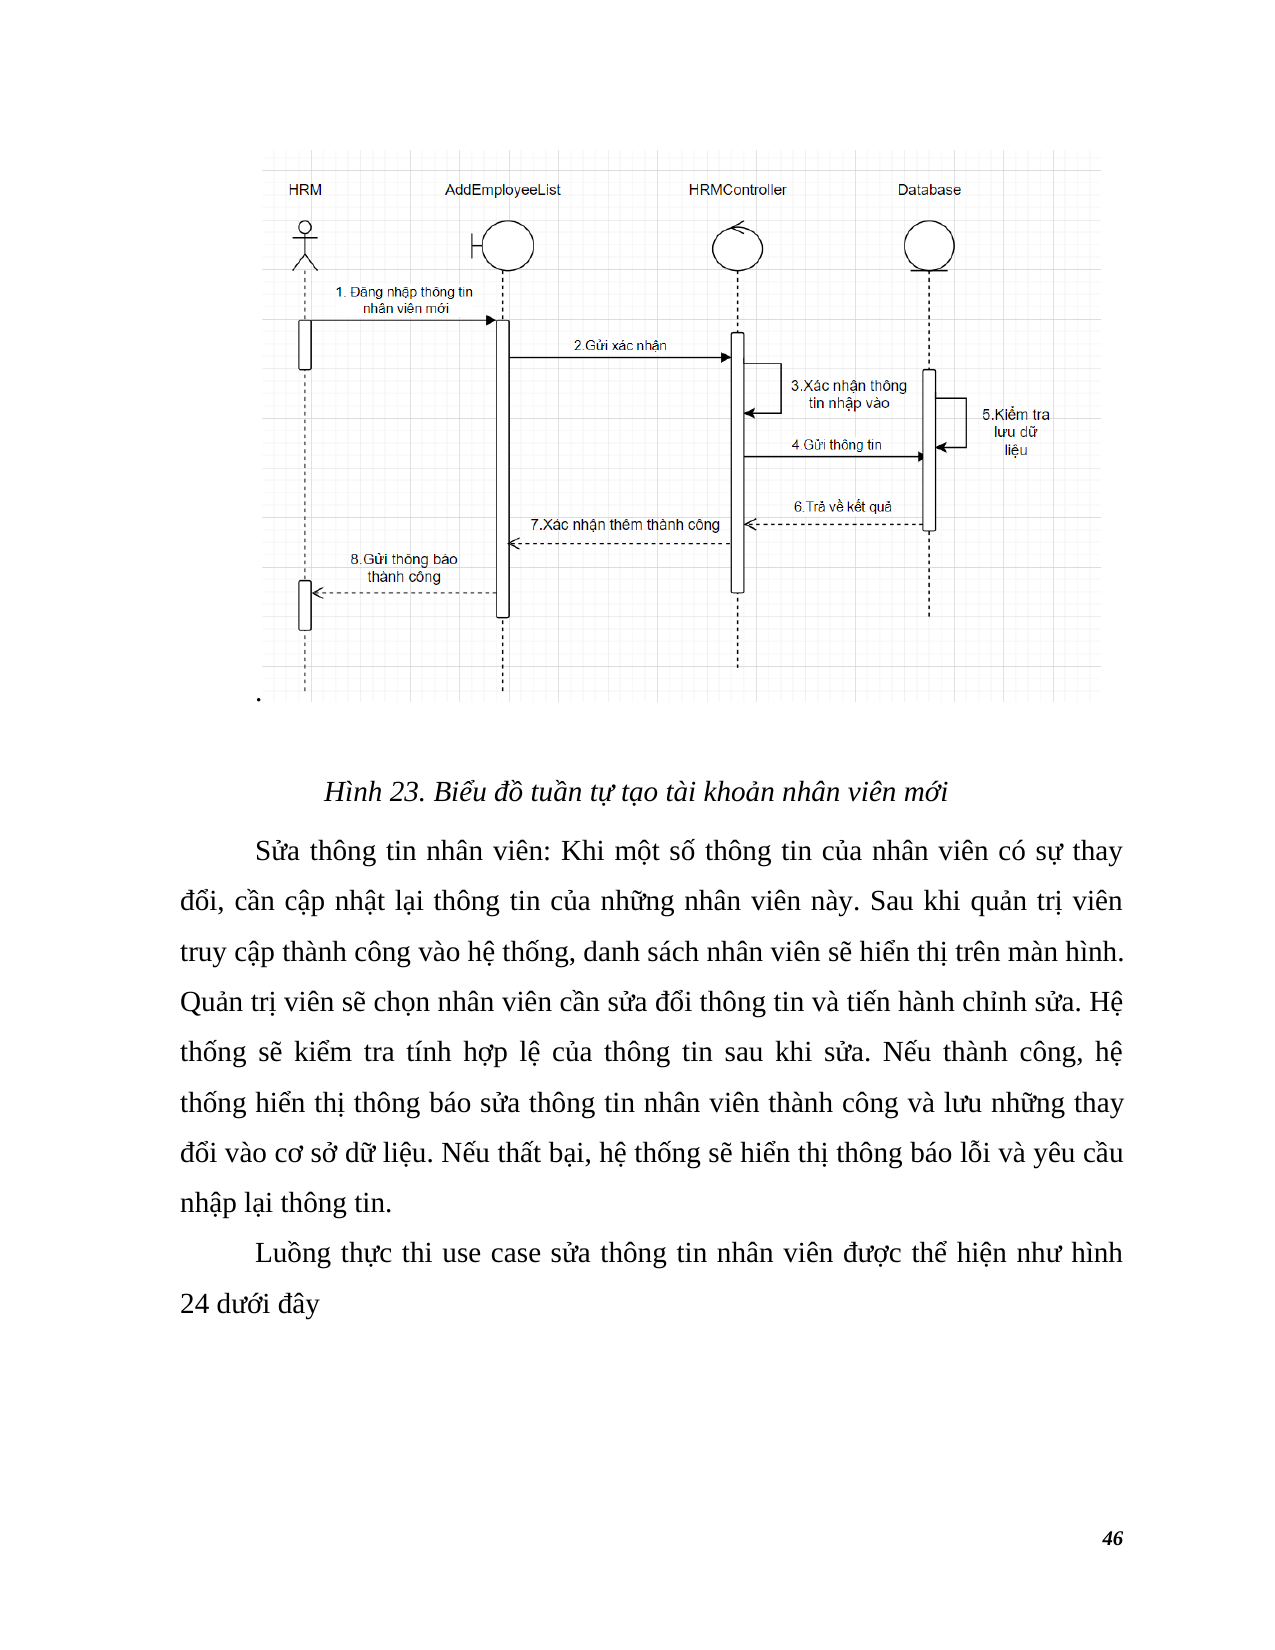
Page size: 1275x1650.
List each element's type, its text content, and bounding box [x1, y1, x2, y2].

text Sửa thông tin nhân viên: Khi một số thông tin của nhân viên có sự thay đổi, cần cập nhật lại thông tin của những nhân viên này. Sau khi quản trị viên truy cập thành công vào hệ thống, danh sách nhân viên sẽ hiển thị trên màn hình. Quản trị viên sẽ chọn nhân viên cần sửa đổi thông tin và tiến hành chỉnh sửa. Hệ thống sẽ kiểm tra tính hợp lệ của thông tin sau khi sửa. Nếu thành công, hệ thống hiển thị thông báo sửa thông tin nhân viên thành công và lưu những thay đổi vào cơ sở dữ liệu. Nếu thất bại, hệ thống sẽ hiển thị thông báo lỗi và yêu cầu nhập lại thông tin. [180, 833, 1125, 1219]
picture [262, 150, 1101, 702]
text Luồng thực thi use case sửa thông tin nhân viên được thể hiện như hình 24 dưới đây [180, 1236, 1125, 1319]
subtitle Hình 23. Biểu đồ tuần tự tạo tài khoản nhân viên mới [150, 774, 1125, 808]
